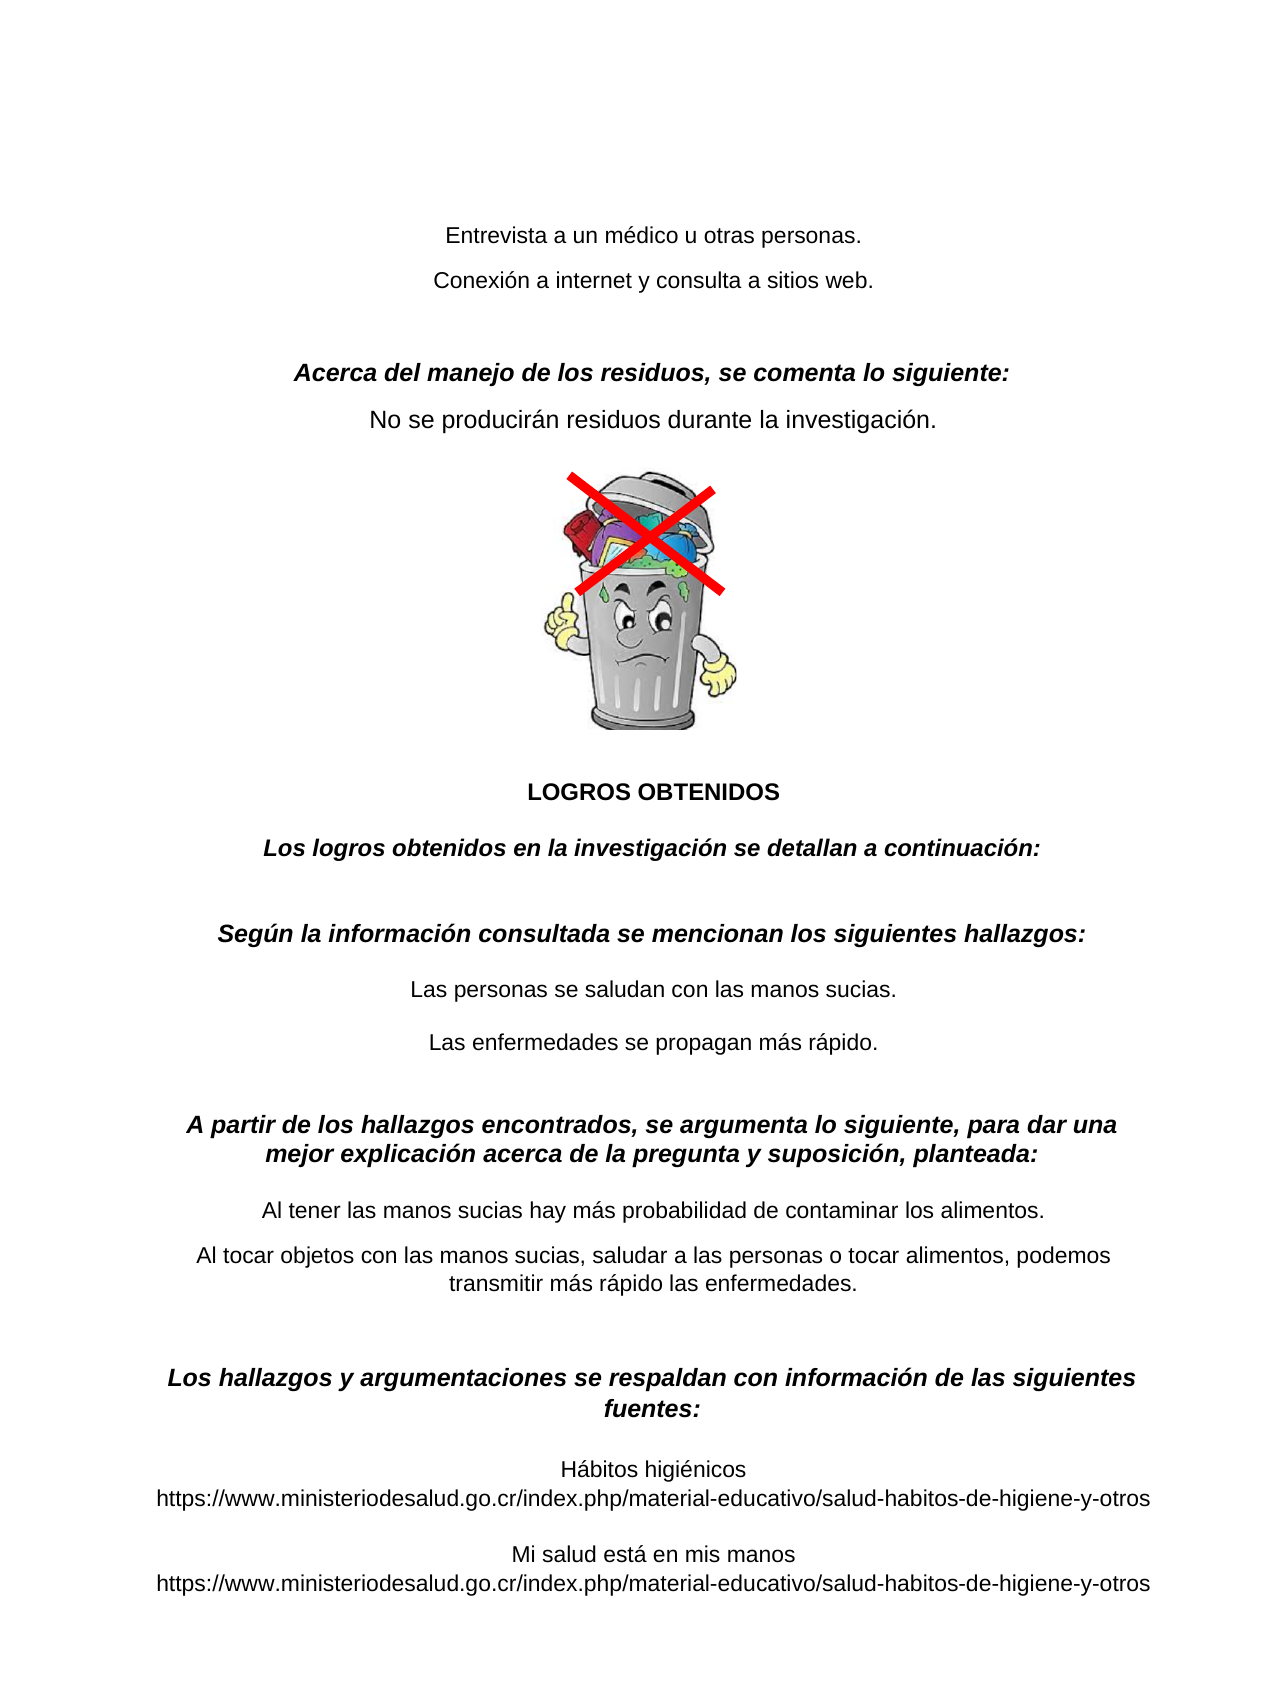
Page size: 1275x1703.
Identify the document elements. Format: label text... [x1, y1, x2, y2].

text Hábitos higiénicos [154, 1456, 1153, 1482]
text Mi salud está en mis manos [154, 1541, 1153, 1568]
text No se producirán residuos durante la investigación. [154, 405, 1153, 434]
text Las enfermedades se propagan más rápido. [154, 1029, 1153, 1055]
text Los logros obtenidos en la investigación se detallan a continuación: [154, 833, 1153, 861]
text Acerca del manejo de los residuos, se comenta lo siguiente: [154, 358, 1153, 386]
picture [539, 467, 737, 730]
text A partir de los hallazgos encontrados, se argumenta lo siguiente, para dar una mejor explicación acerca de la pregunta y suposición, planteada: [154, 1110, 1153, 1168]
text Al tener las manos sucias hay más probabilidad de contaminar los alimentos. [154, 1197, 1153, 1223]
text Las personas se saludan con las manos sucias. [154, 976, 1153, 1002]
text LOGROS OBTENIDOS [154, 778, 1153, 806]
text Al tocar objetos con las manos sucias, saludar a las personas o tocar alimentos, podemos transmitir más rápido las enfermedades. [154, 1242, 1153, 1296]
text Conexión a internet y consulta a sitios web. [154, 267, 1153, 294]
text Los hallazgos y argumentaciones se respaldan con información de las siguientes fuentes: [154, 1363, 1153, 1423]
text Entrevista a un médico u otras personas. [154, 222, 1153, 249]
text https://www.ministeriodesalud.go.cr/index.php/material-educativo/salud-habitos-de-higiene-y-otros [154, 1484, 1153, 1511]
text https://www.ministeriodesalud.go.cr/index.php/material-educativo/salud-habitos-de-higiene-y-otros [154, 1570, 1153, 1596]
text Según la información consultada se mencionan los siguientes hallazgos: [154, 919, 1153, 947]
